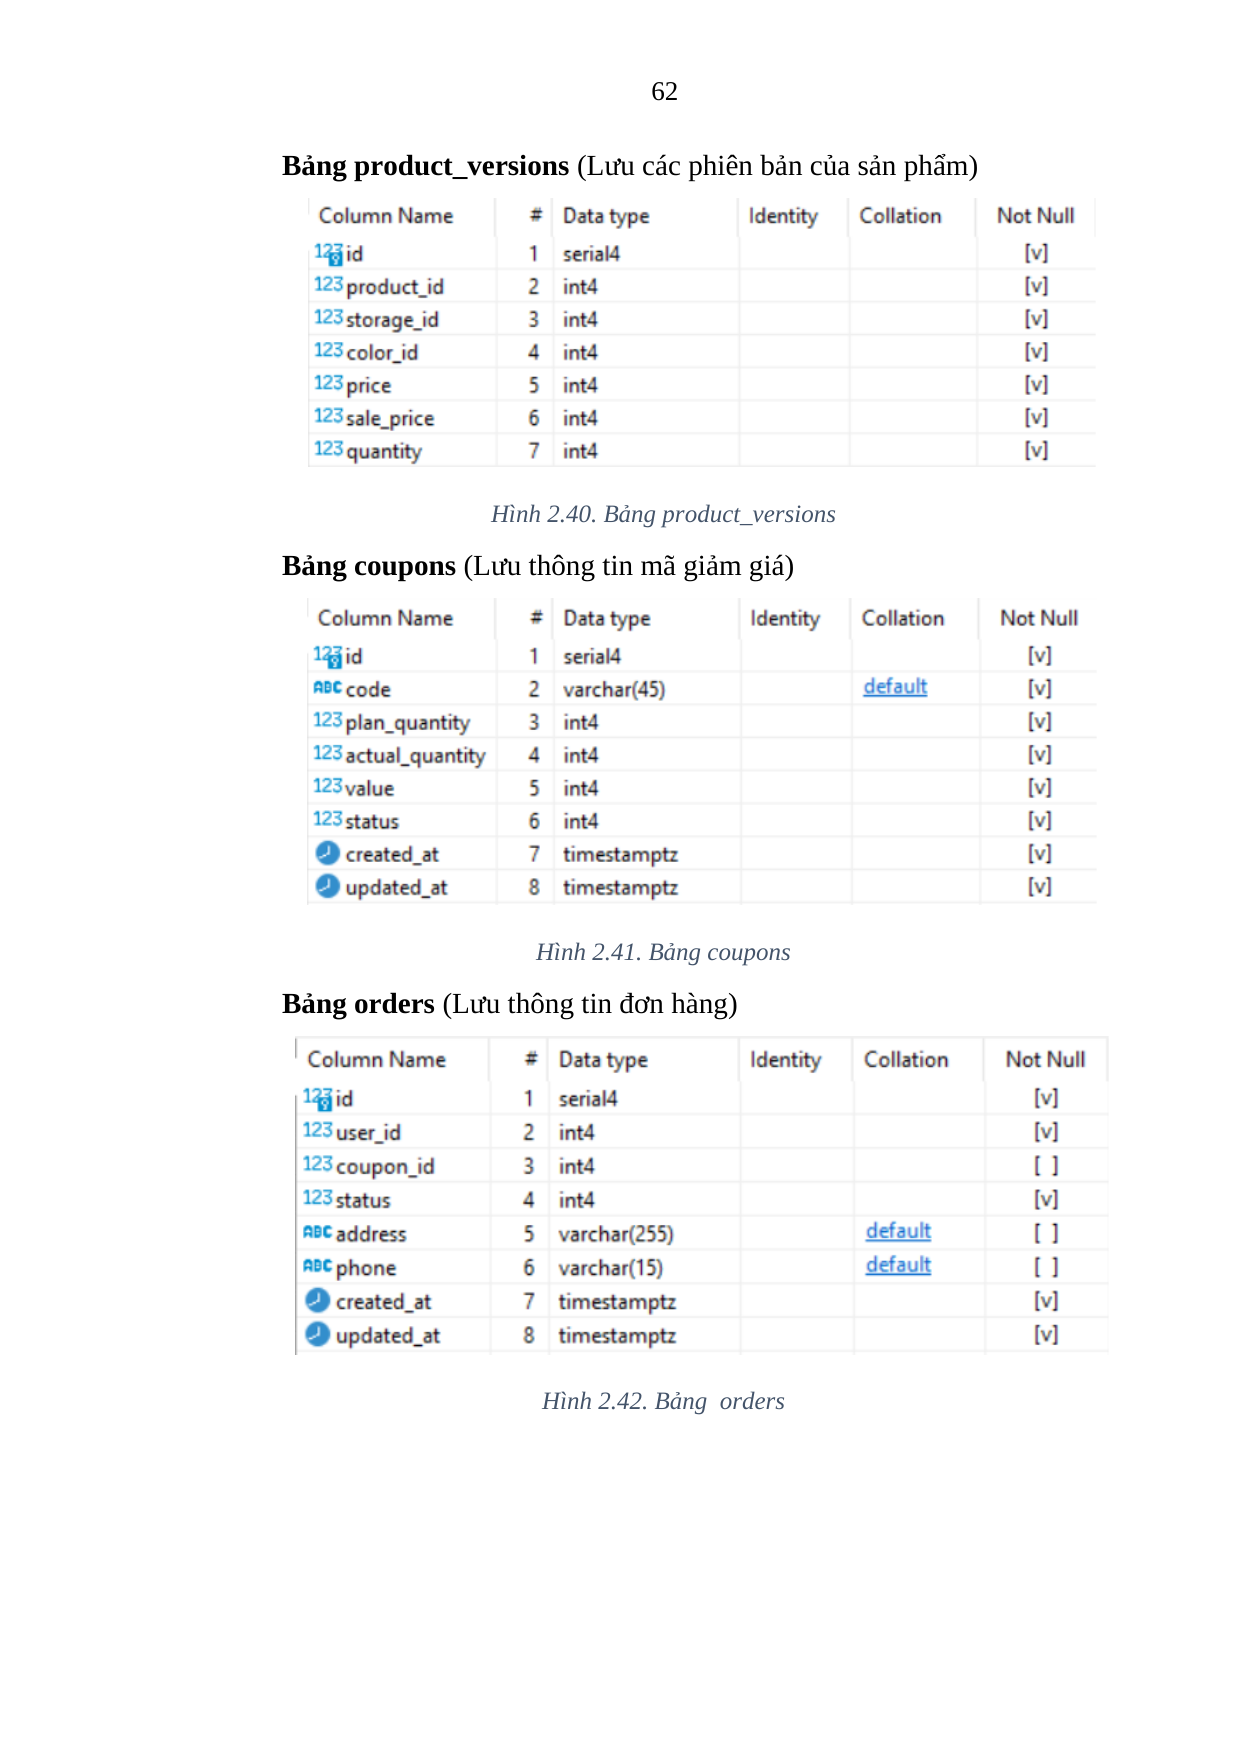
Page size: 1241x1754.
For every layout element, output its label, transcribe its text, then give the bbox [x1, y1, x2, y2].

list Bảng product_versions (Lưu các phiên bản của sản phẩm) [282, 148, 1122, 181]
picture [308, 198, 1096, 467]
picture [307, 598, 1097, 905]
picture [295, 1036, 1109, 1355]
list Bảng coupons (Lưu thông tin mã giảm giá) [282, 548, 1122, 582]
list Bảng orders (Lưu thông tin đơn hàng) [282, 986, 1122, 1020]
